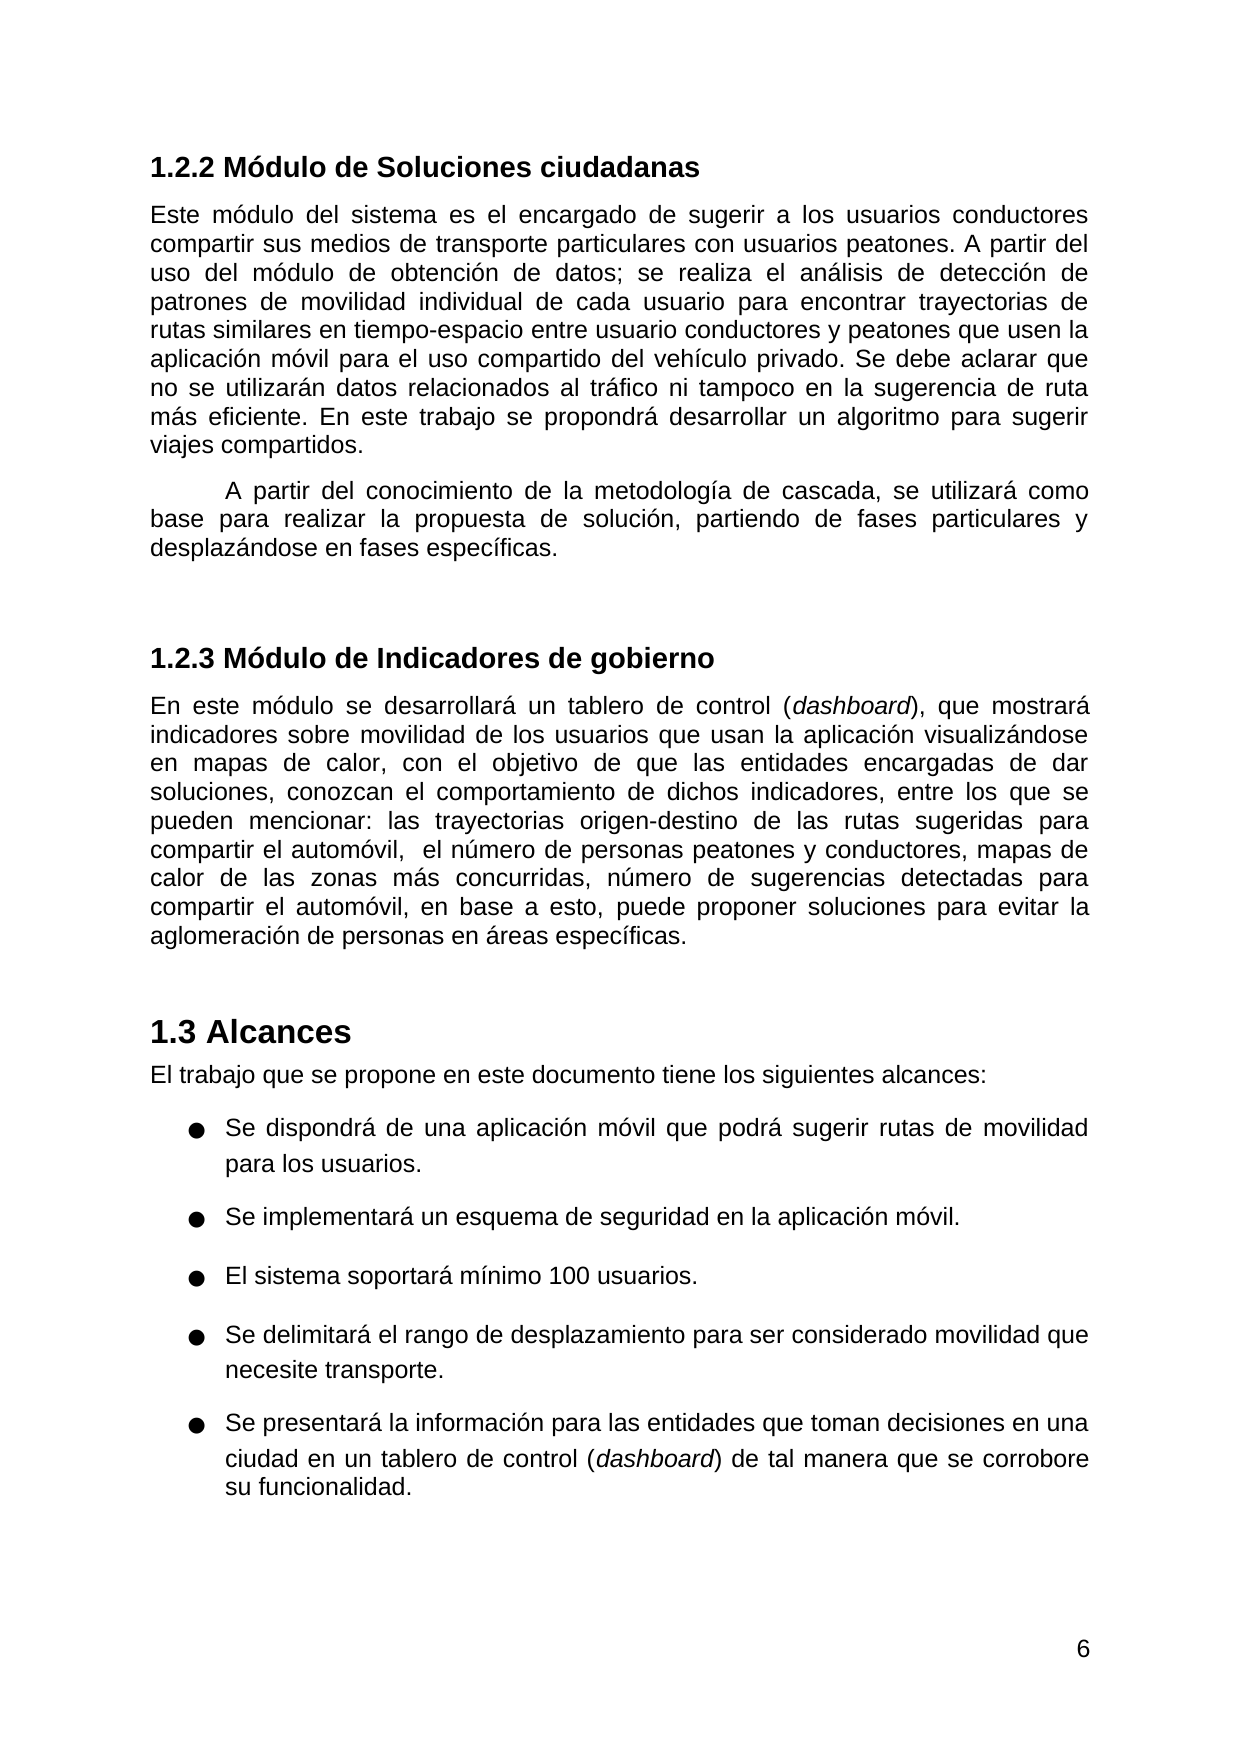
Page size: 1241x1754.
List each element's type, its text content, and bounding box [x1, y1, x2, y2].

text A partir del conocimiento de la metodología de cascada, se utilizará como base para realizar la propuesta de solución, partiendo de fases particulares y desplazándose en fases específicas. [150, 476, 1090, 562]
subtitle 1.3 Alcances [150, 1012, 1090, 1050]
subtitle 1.2.3 Módulo de Indicadores de gobierno [150, 641, 1090, 674]
list El sistema soportará mínimo 100 usuarios. [187, 1253, 1090, 1296]
list Se dispondrá de una aplicación móvil que podrá sugerir rutas de movilidad para los usuarios. [187, 1106, 1090, 1177]
text El trabajo que se propone en este documento tiene los siguientes alcances: [150, 1061, 1090, 1089]
subtitle 1.2.2 Módulo de Soluciones ciudadanas [150, 150, 1090, 183]
list Se delimitará el rango de desplazamiento para ser considerado movilidad que necesite transporte. [187, 1313, 1090, 1384]
list Se presentará la información para las entidades que toman decisiones en una ciudad en un tablero de control (dashboard) de tal manera que se corrobore su funcionalidad. [187, 1401, 1090, 1501]
list Se implementará un esquema de seguridad en la aplicación móvil. [187, 1194, 1090, 1237]
text En este módulo se desarrollará un tablero de control (dashboard), que mostrará indicadores sobre movilidad de los usuarios que usan la aplicación visualizándose en mapas de calor, con el objetivo de que las entidades encargadas de dar soluciones, conozcan el comportamiento de dichos indicadores, entre los que se pueden mencionar: las trayectorias origen-destino de las rutas sugeridas para compartir el automóvil, el número de personas peatones y conductores, mapas de calor de las zonas más concurridas, número de sugerencias detectadas para compartir el automóvil, en base a esto, puede proponer soluciones para evitar la aglomeración de personas en áreas específicas. [150, 691, 1090, 949]
text Este módulo del sistema es el encargado de sugerir a los usuarios conductores compartir sus medios de transporte particulares con usuarios peatones. A partir del uso del módulo de obtención de datos; se realiza el análisis de detección de patrones de movilidad individual de cada usuario para encontrar trayectorias de rutas similares en tiempo-espacio entre usuario conductores y peatones que usen la aplicación móvil para el uso compartido del vehículo privado. Se debe aclarar que no se utilizarán datos relacionados al tráfico ni tampoco en la sugerencia de ruta más eficiente. En este trabajo se propondrá desarrollar un algoritmo para sugerir viajes compartidos. [150, 200, 1090, 459]
